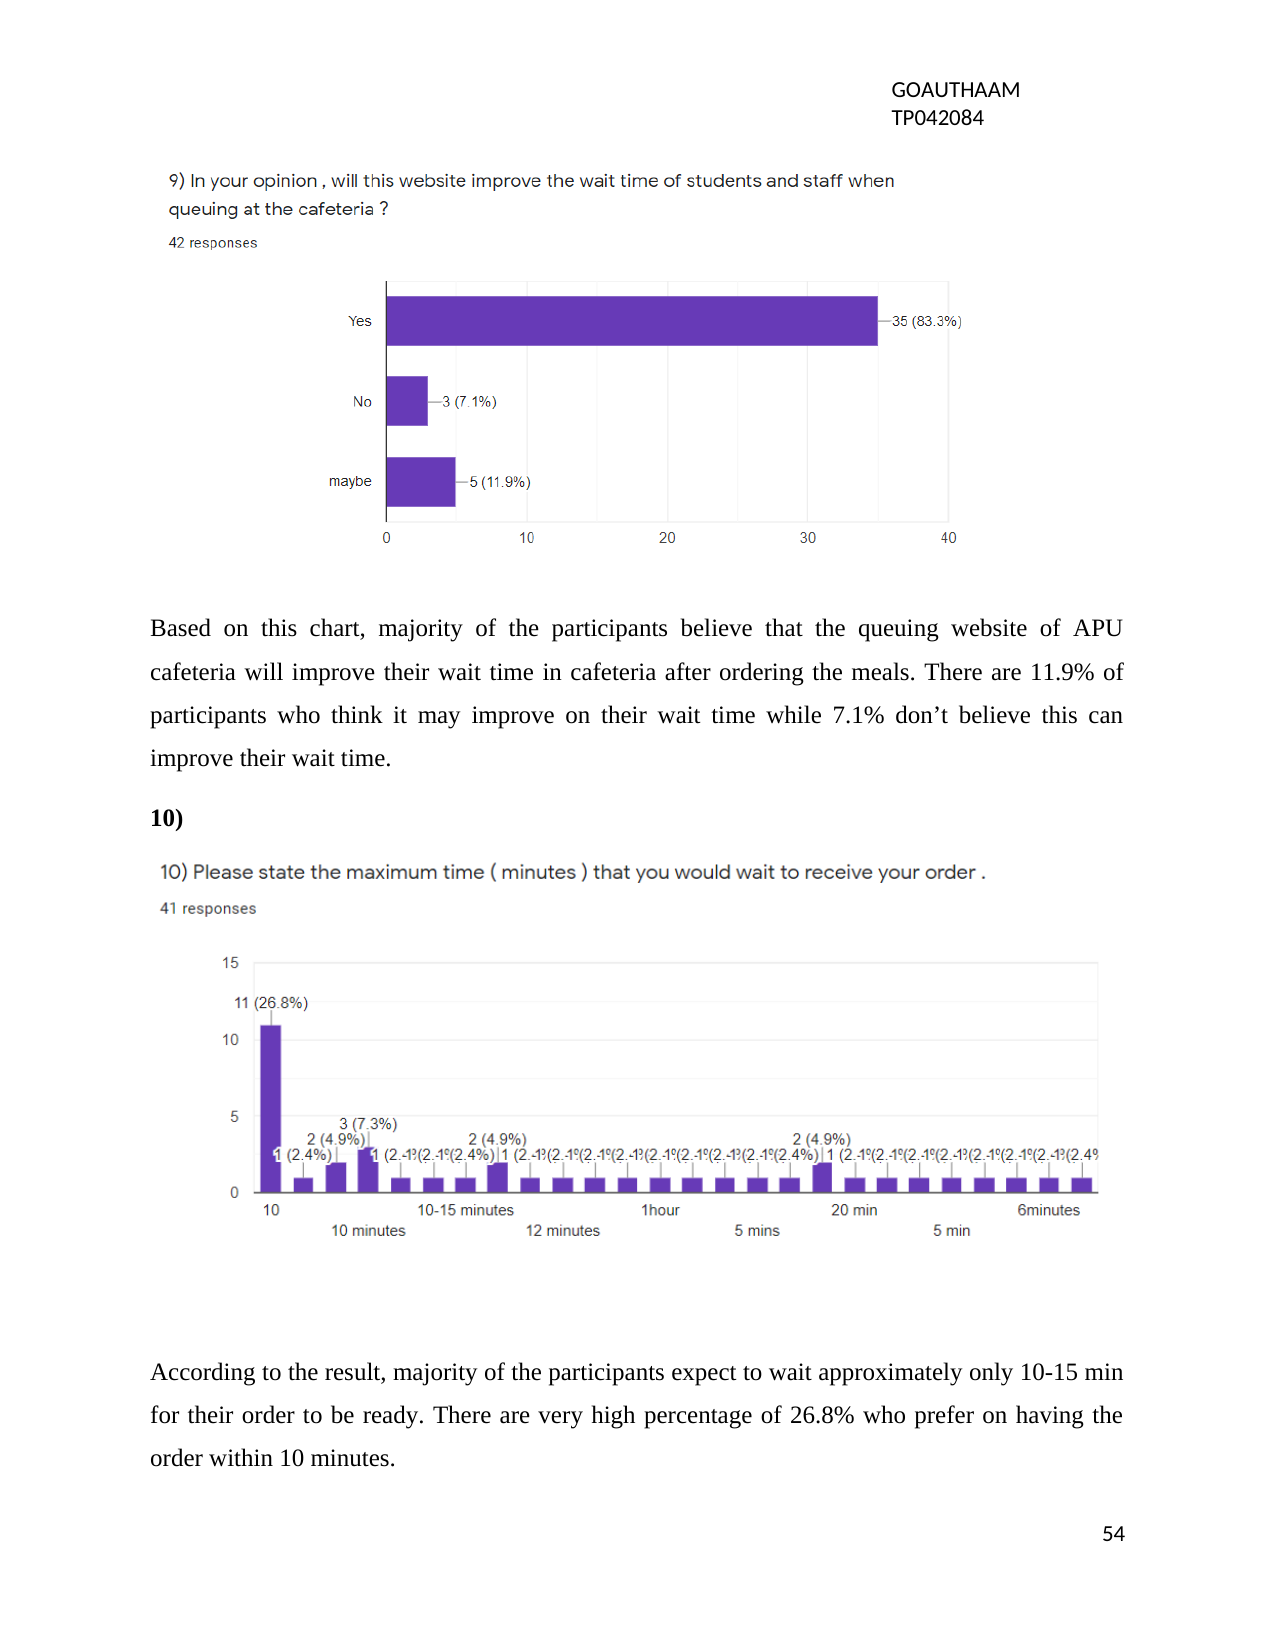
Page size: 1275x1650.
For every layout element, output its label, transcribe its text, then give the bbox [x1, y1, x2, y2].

picture [150, 845, 1104, 1267]
picture [150, 159, 1035, 583]
text Based on this chart, majority of the participants believe that the queuing website of APU cafeteria will improve their wait time in cafeteria after ordering the meals. There are 11.9% of participants who think it may improve on their wait time while 7.1% don’t believe this can improve their wait time. [150, 613, 1125, 772]
text According to the result, majority of the participants expect to wait approximately only 10-15 min for their order to be ready. There are very high percentage of 26.8% who prefer on having the order within 10 minutes. [150, 1357, 1125, 1472]
